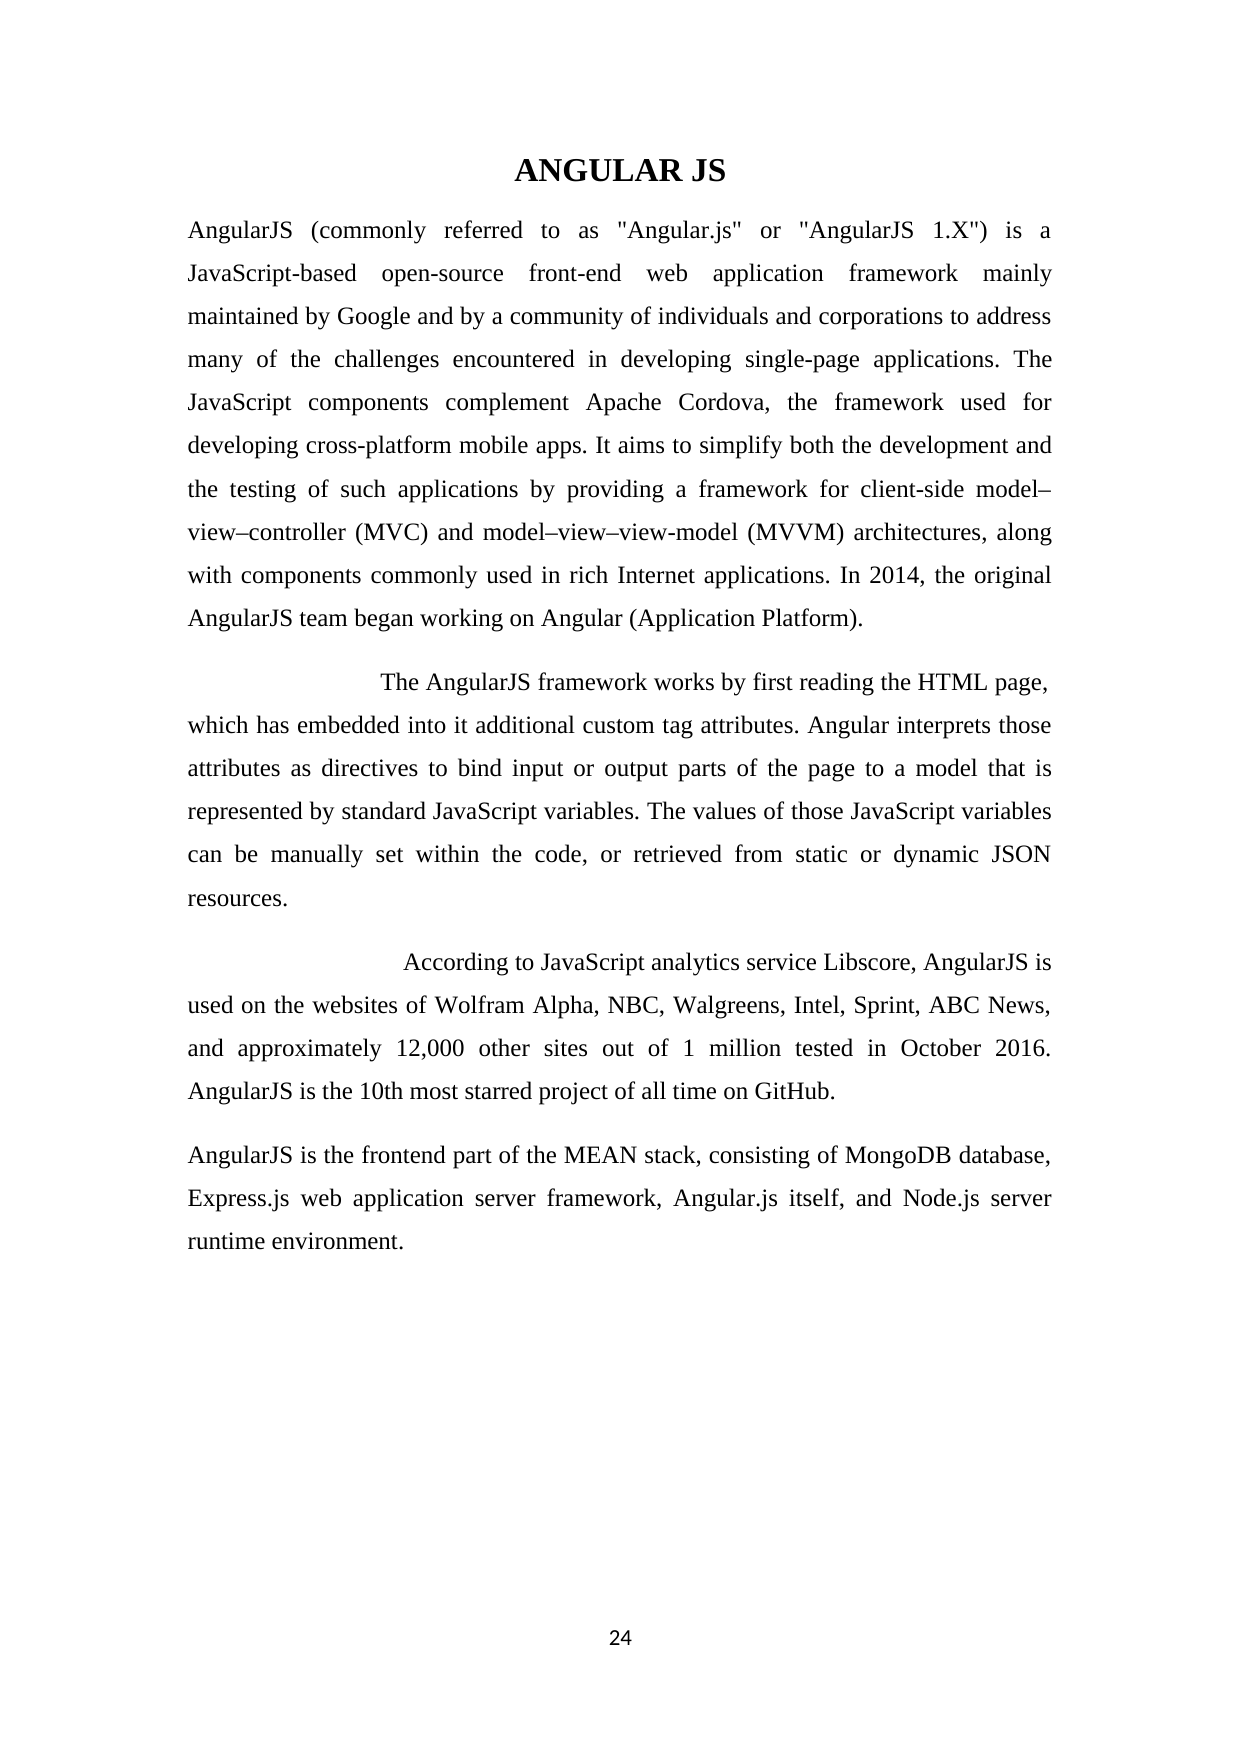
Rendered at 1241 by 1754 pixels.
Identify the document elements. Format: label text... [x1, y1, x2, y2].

text According to JavaScript analytics service Libscore, AngularJS is used on the websites of Wolfram Alpha, NBC, Walgreens, Intel, Sprint, ABC News, and approximately 12,000 other sites out of 1 million tested in October 2016. AngularJS is the 10th most starred project of all time on GitHub. [187, 947, 1053, 1105]
text AngularJS (commonly referred to as "Angular.js" or "AngularJS 1.X") is a JavaScript-based open-source front-end web application framework mainly maintained by Google and by a community of individuals and corporations to address many of the challenges encountered in developing single-page applications. The JavaScript components complement Apache Cordova, the framework used for developing cross-platform mobile apps. It aims to simplify both the development and the testing of such applications by providing a framework for client-side model–view–controller (MVC) and model–view–view-model (MVVM) architectures, along with components commonly used in rich Internet applications. In 2014, the original AngularJS team began working on Angular (Application Platform). [187, 215, 1053, 632]
text ANGULAR JS [187, 150, 1053, 188]
text AngularJS is the frontend part of the MEAN stack, consisting of MongoDB database, Express.js web application server framework, Angular.js itself, and Node.js server runtime environment. [187, 1140, 1053, 1255]
text The AngularJS framework works by first reading the HTML page, which has embedded into it additional custom tag attributes. Angular interprets those attributes as directives to bind input or output parts of the page to a model that is represented by standard JavaScript variables. The values of those JavaScript variables can be manually set within the code, or retrieved from static or dynamic JSON resources. [187, 667, 1053, 911]
